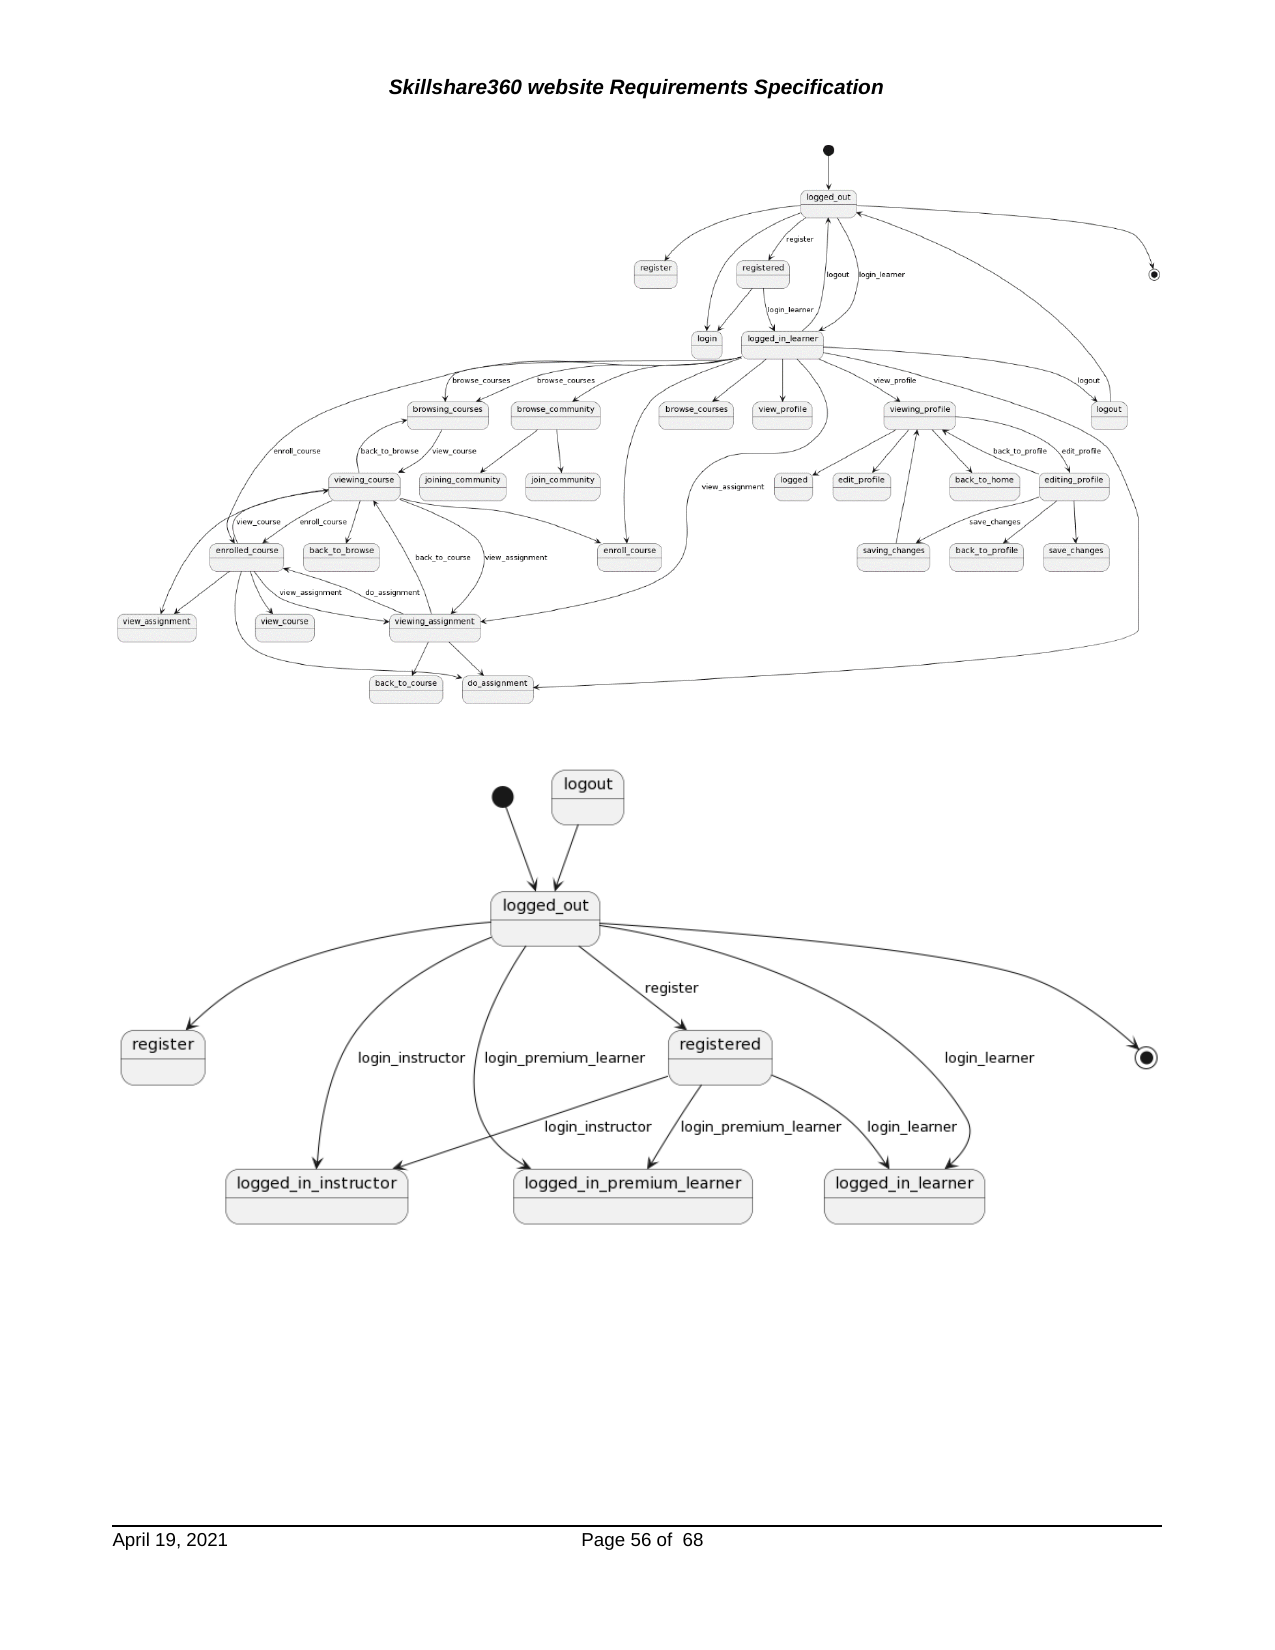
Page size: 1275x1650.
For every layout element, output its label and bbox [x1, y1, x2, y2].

picture [113, 762, 1162, 1229]
picture [113, 141, 1162, 706]
